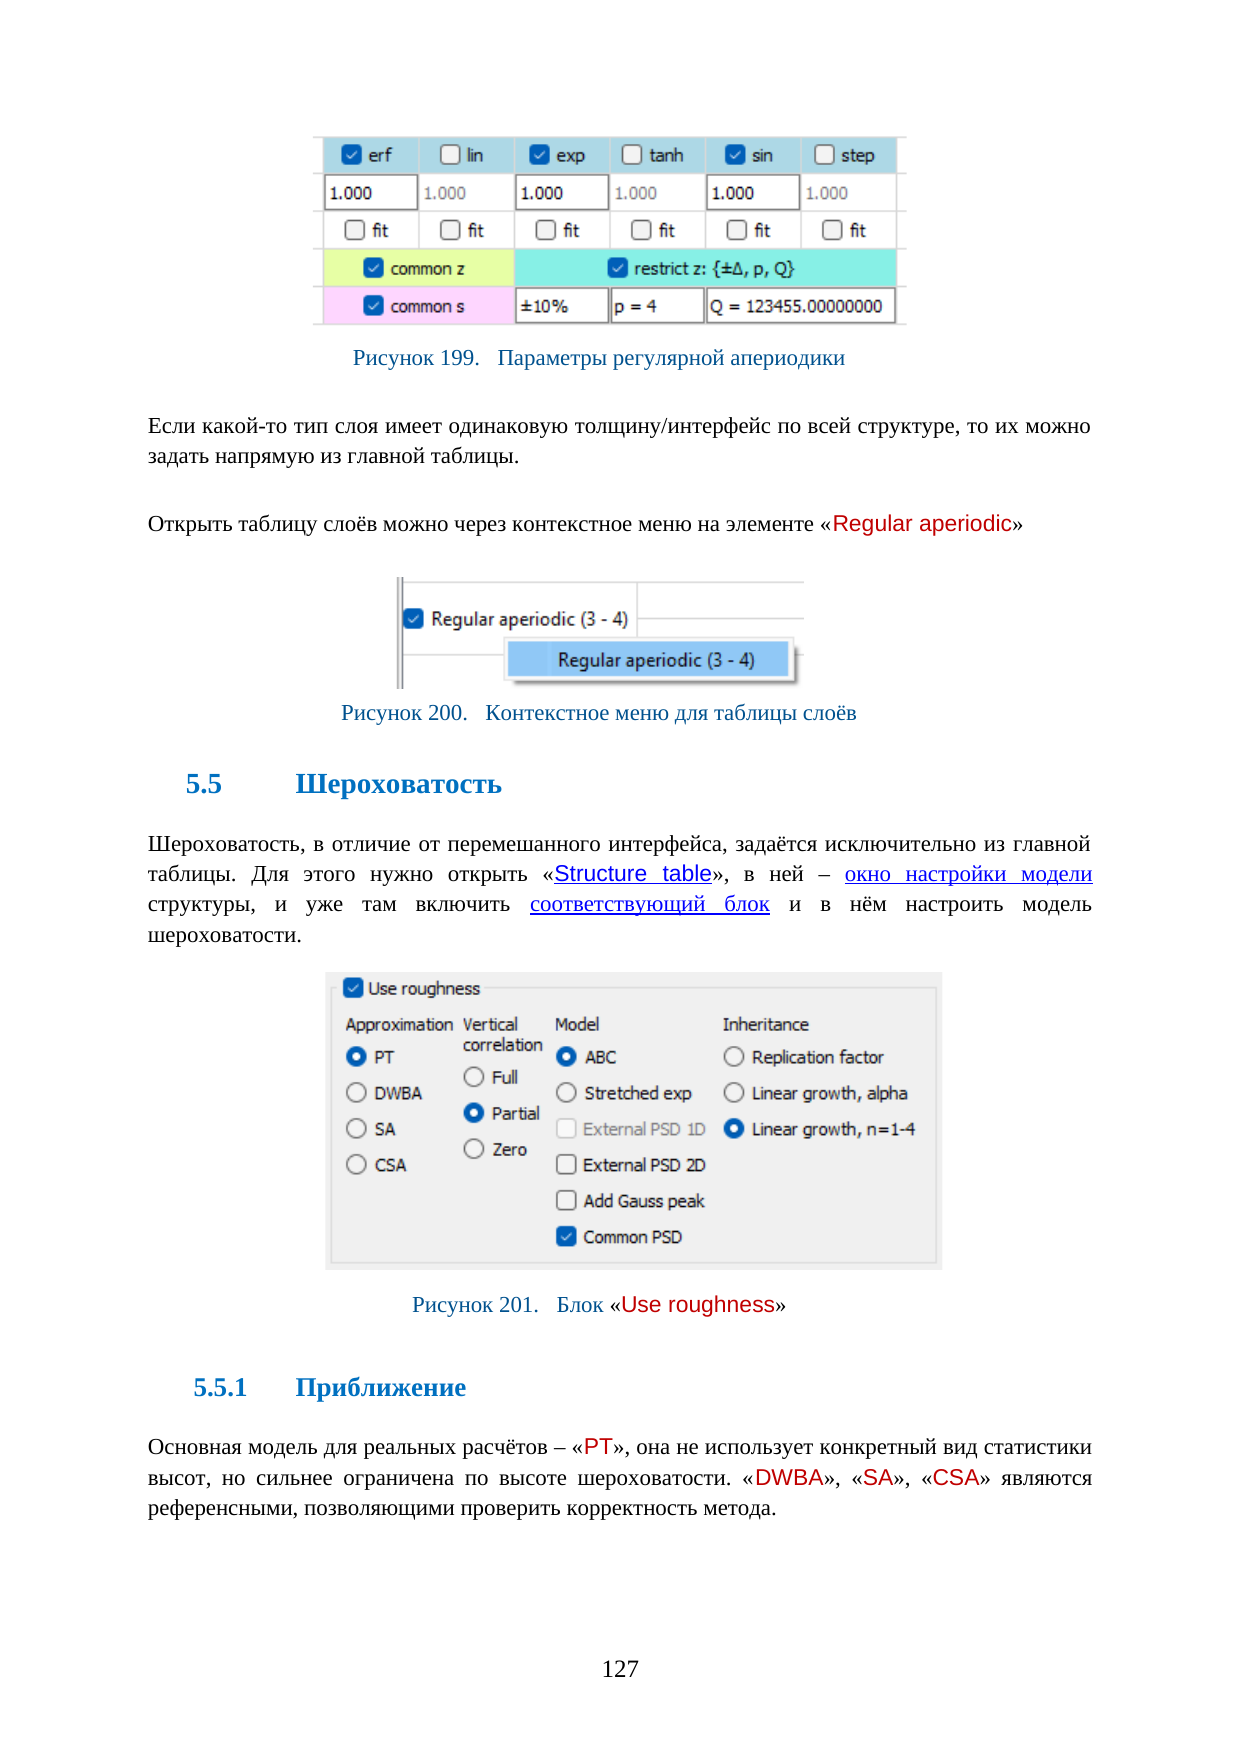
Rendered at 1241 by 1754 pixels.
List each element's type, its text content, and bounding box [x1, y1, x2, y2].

subtitle Приближение [193, 1371, 1093, 1402]
text Если какой-то тип слоя имеет одинаковую толщину/интерфейс по всей структуре, то их можно задать напрямую из главной таблицы. [148, 412, 1093, 469]
subtitle Шероховатость [155, 766, 1093, 800]
picture [325, 972, 943, 1270]
picture [312, 132, 907, 330]
text Открыть таблицу слоёв можно через контекстное меню на элементе «Regular aperiodic» [148, 510, 1093, 536]
text Шероховатость, в отличие от перемешанного интерфейса, задаётся исключительно из главной таблицы. Для этого нужно открыть «Structure table», в ней – окно настройки модели структуры, и уже там включить соответствующий блок и в нём настроить модель шероховатости. [148, 830, 1093, 947]
picture [391, 577, 804, 689]
text Основная модель для реальных расчётов – «PT», она не использует конкретный вид статистики высот, но сильнее ограничена по высоте шероховатости. «DWBA», «SA», «CSA» являются референсными, позволяющими проверить корректность метода. [148, 1433, 1093, 1520]
